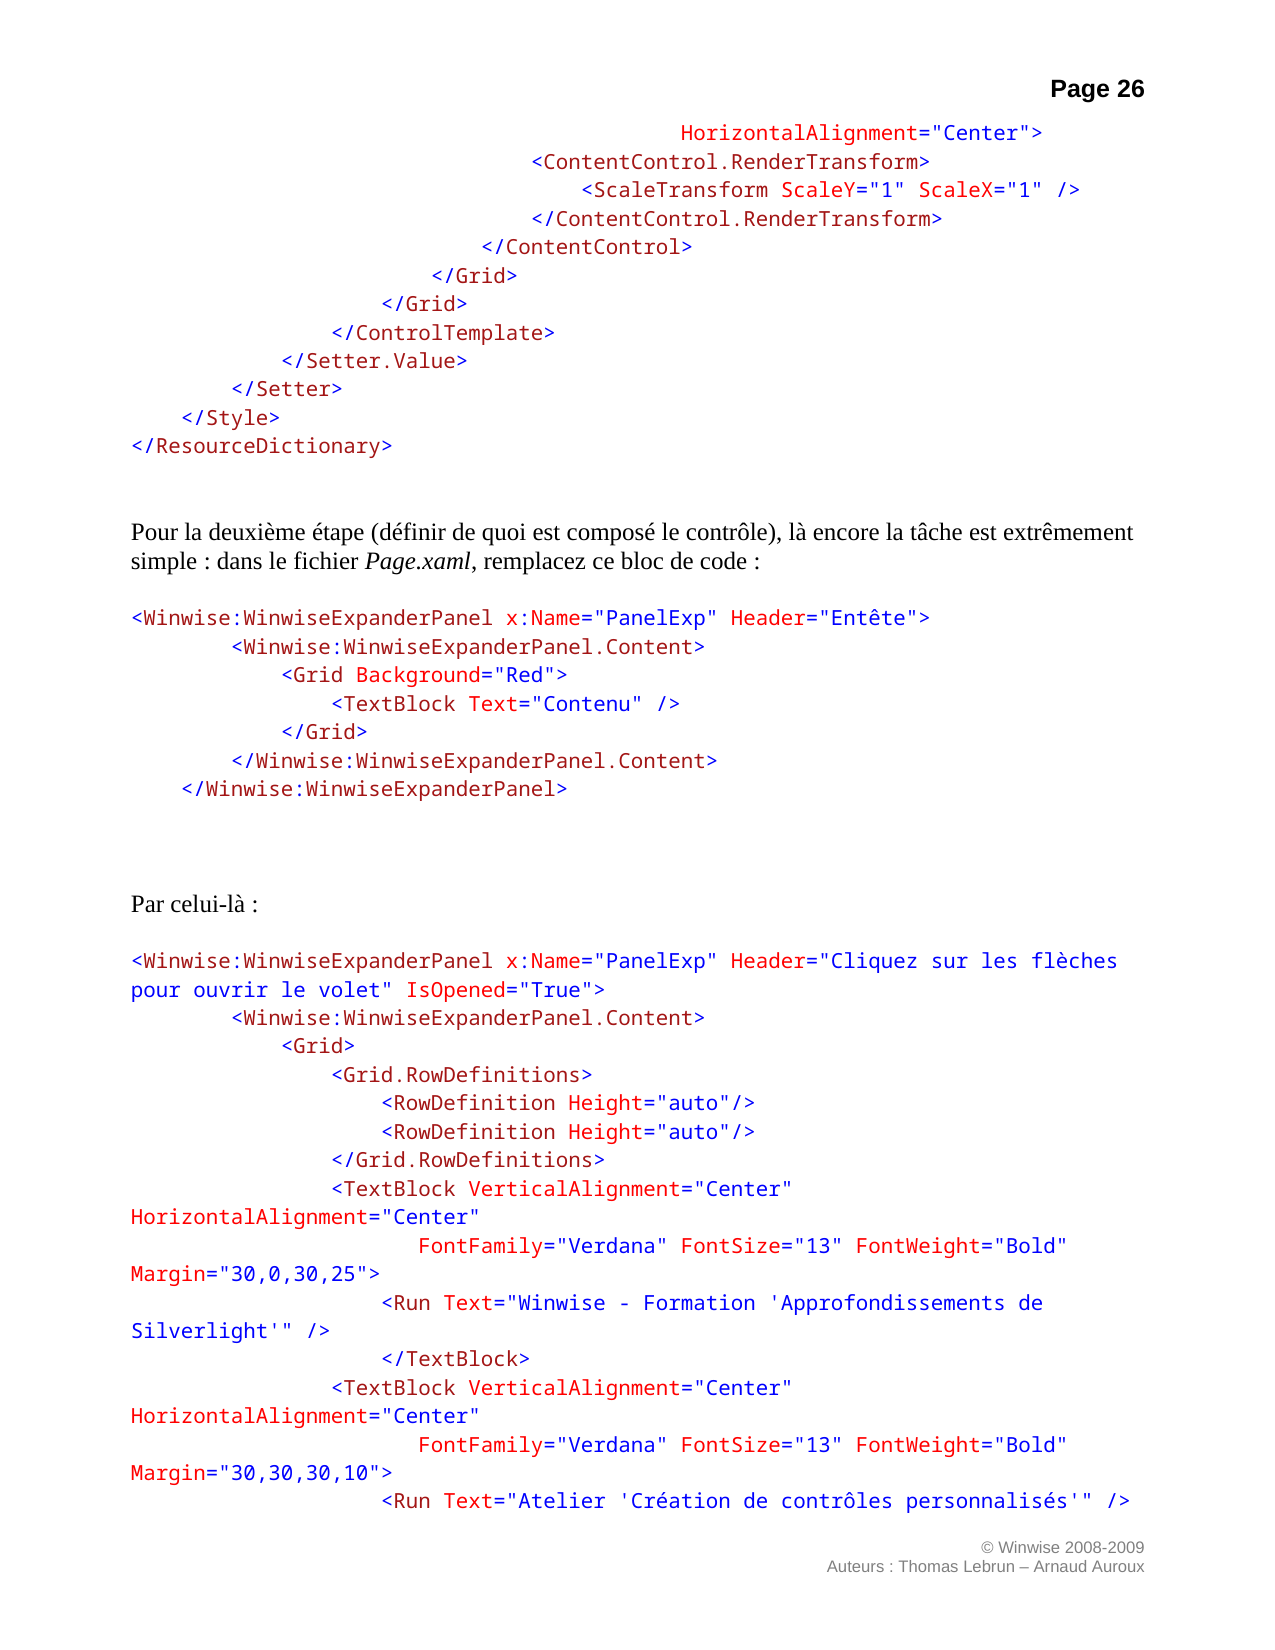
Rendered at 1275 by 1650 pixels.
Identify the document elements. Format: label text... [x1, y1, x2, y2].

text <TextBlock VerticalAlignment="Center" HorizontalAlignment="Center" [131, 1373, 1144, 1430]
text </Winwise:WinwiseExpanderPanel> [131, 774, 1144, 803]
text </ResourceDictionary> [131, 431, 1144, 460]
text <ContentControl.RenderTransform> [131, 147, 1144, 175]
text <Grid Background="Red"> [131, 660, 1144, 689]
text <Winwise:WinwiseExpanderPanel.Content> [131, 1003, 1144, 1032]
text </Grid> [131, 289, 1144, 318]
text <Grid> [131, 1032, 1144, 1060]
text </Setter.Value> [131, 346, 1144, 374]
text </Grid> [131, 261, 1144, 289]
text FontFamily="Verdana" FontSize="13" FontWeight="Bold" Margin="30,30,30,10"> [131, 1430, 1144, 1487]
text HorizontalAlignment="Center"> [131, 118, 1144, 147]
text <Winwise:WinwiseExpanderPanel.Content> [131, 632, 1144, 660]
text <ScaleTransform ScaleY="1" ScaleX="1" /> [131, 175, 1144, 204]
text </Style> [131, 403, 1144, 431]
text </ContentControl.RenderTransform> [131, 204, 1144, 232]
text <RowDefinition Height="auto"/> [131, 1117, 1144, 1145]
text <TextBlock VerticalAlignment="Center" HorizontalAlignment="Center" [131, 1174, 1144, 1231]
text <Grid.RowDefinitions> [131, 1060, 1144, 1088]
text Par celui-là : [131, 889, 1144, 918]
text </ContentControl> [131, 232, 1144, 261]
text </Grid.RowDefinitions> [131, 1145, 1144, 1174]
text <Winwise:WinwiseExpanderPanel x:Name="PanelExp" Header="Cliquez sur les flèches pour ouvrir le volet" IsOpened="True"> [131, 946, 1144, 1003]
text <Winwise:WinwiseExpanderPanel x:Name="PanelExp" Header="Entête"> [131, 603, 1144, 632]
text </ControlTemplate> [131, 318, 1144, 346]
text <Run Text="Winwise - Formation 'Approfondissements de Silverlight'" /> [131, 1288, 1144, 1344]
text </TextBlock> [131, 1344, 1144, 1373]
text </Grid> [131, 717, 1144, 746]
text </Winwise:WinwiseExpanderPanel.Content> [131, 746, 1144, 774]
text </Setter> [131, 374, 1144, 403]
text Pour la deuxième étape (définir de quoi est composé le contrôle), là encore la tâche est extrêmement simple : dans le fichier Page.xaml, remplacez ce bloc de code : [131, 517, 1144, 575]
text <Run Text="Atelier 'Création de contrôles personnalisés'" /> [131, 1487, 1144, 1515]
text <RowDefinition Height="auto"/> [131, 1088, 1144, 1117]
text <TextBlock Text="Contenu" /> [131, 689, 1144, 717]
text FontFamily="Verdana" FontSize="13" FontWeight="Bold" Margin="30,0,30,25"> [131, 1231, 1144, 1288]
